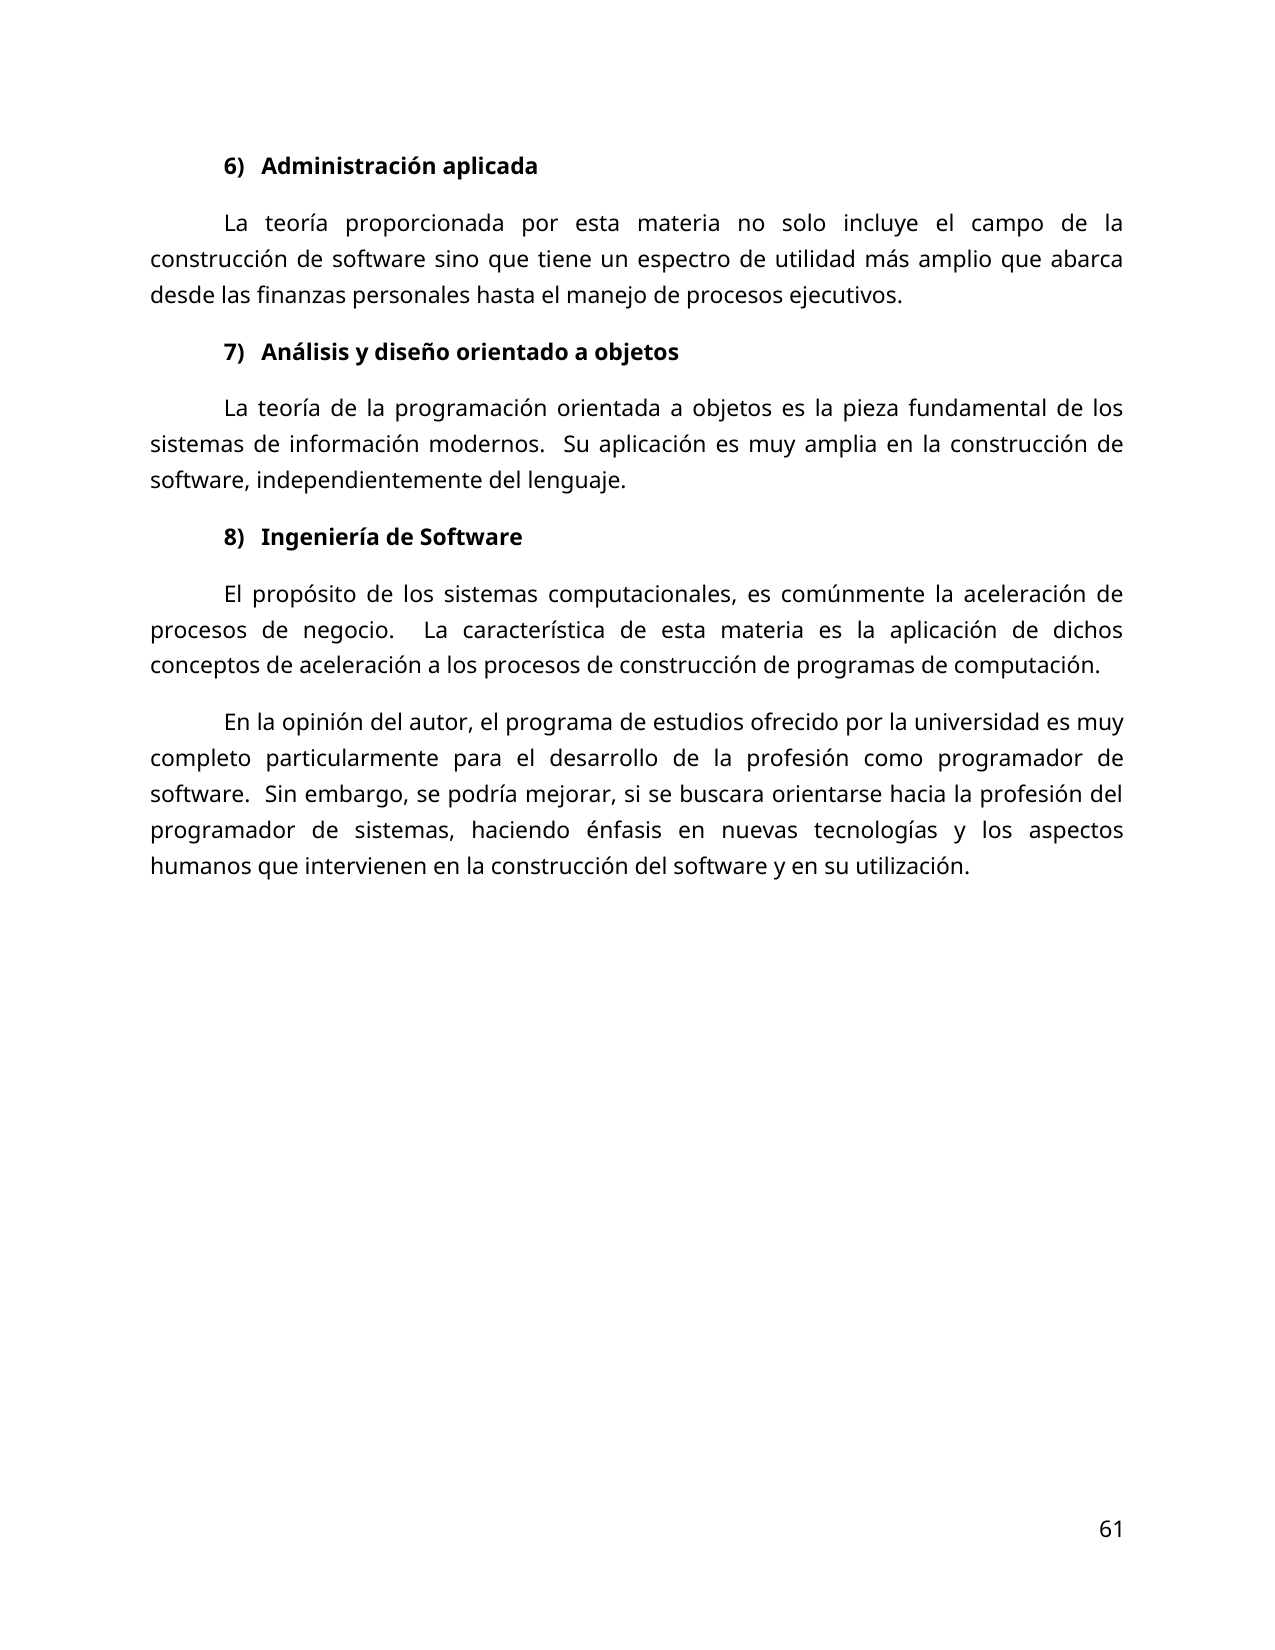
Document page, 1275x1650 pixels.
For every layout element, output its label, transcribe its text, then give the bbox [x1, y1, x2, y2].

text En la opinión del autor, el programa de estudios ofrecido por la universidad es muy completo particularmente para el desarrollo de la profesión como programador de software. Sin embargo, se podría mejorar, si se buscara orientarse hacia la profesión del programador de sistemas, haciendo énfasis en nuevas tecnologías y los aspectos humanos que intervienen en la construcción del software y en su utilización. [150, 706, 1125, 881]
list Ingeniería de Software [223, 521, 1125, 552]
list Análisis y diseño orientado a objetos [223, 335, 1125, 367]
text El propósito de los sistemas computacionales, es comúnmente la aceleración de procesos de negocio. La característica de esta materia es la aplicación de dichos conceptos de aceleración a los procesos de construcción de programas de computación. [150, 578, 1125, 681]
list Administración aplicada [223, 150, 1125, 181]
text La teoría de la programación orientada a objetos es la pieza fundamental de los sistemas de información modernos. Su aplicación es muy amplia en la construcción de software, independientemente del lenguaje. [150, 392, 1125, 495]
text La teoría proporcionada por esta materia no solo incluye el campo de la construcción de software sino que tiene un espectro de utilidad más amplio que abarca desde las finanzas personales hasta el manejo de procesos ejecutivos. [150, 207, 1125, 310]
